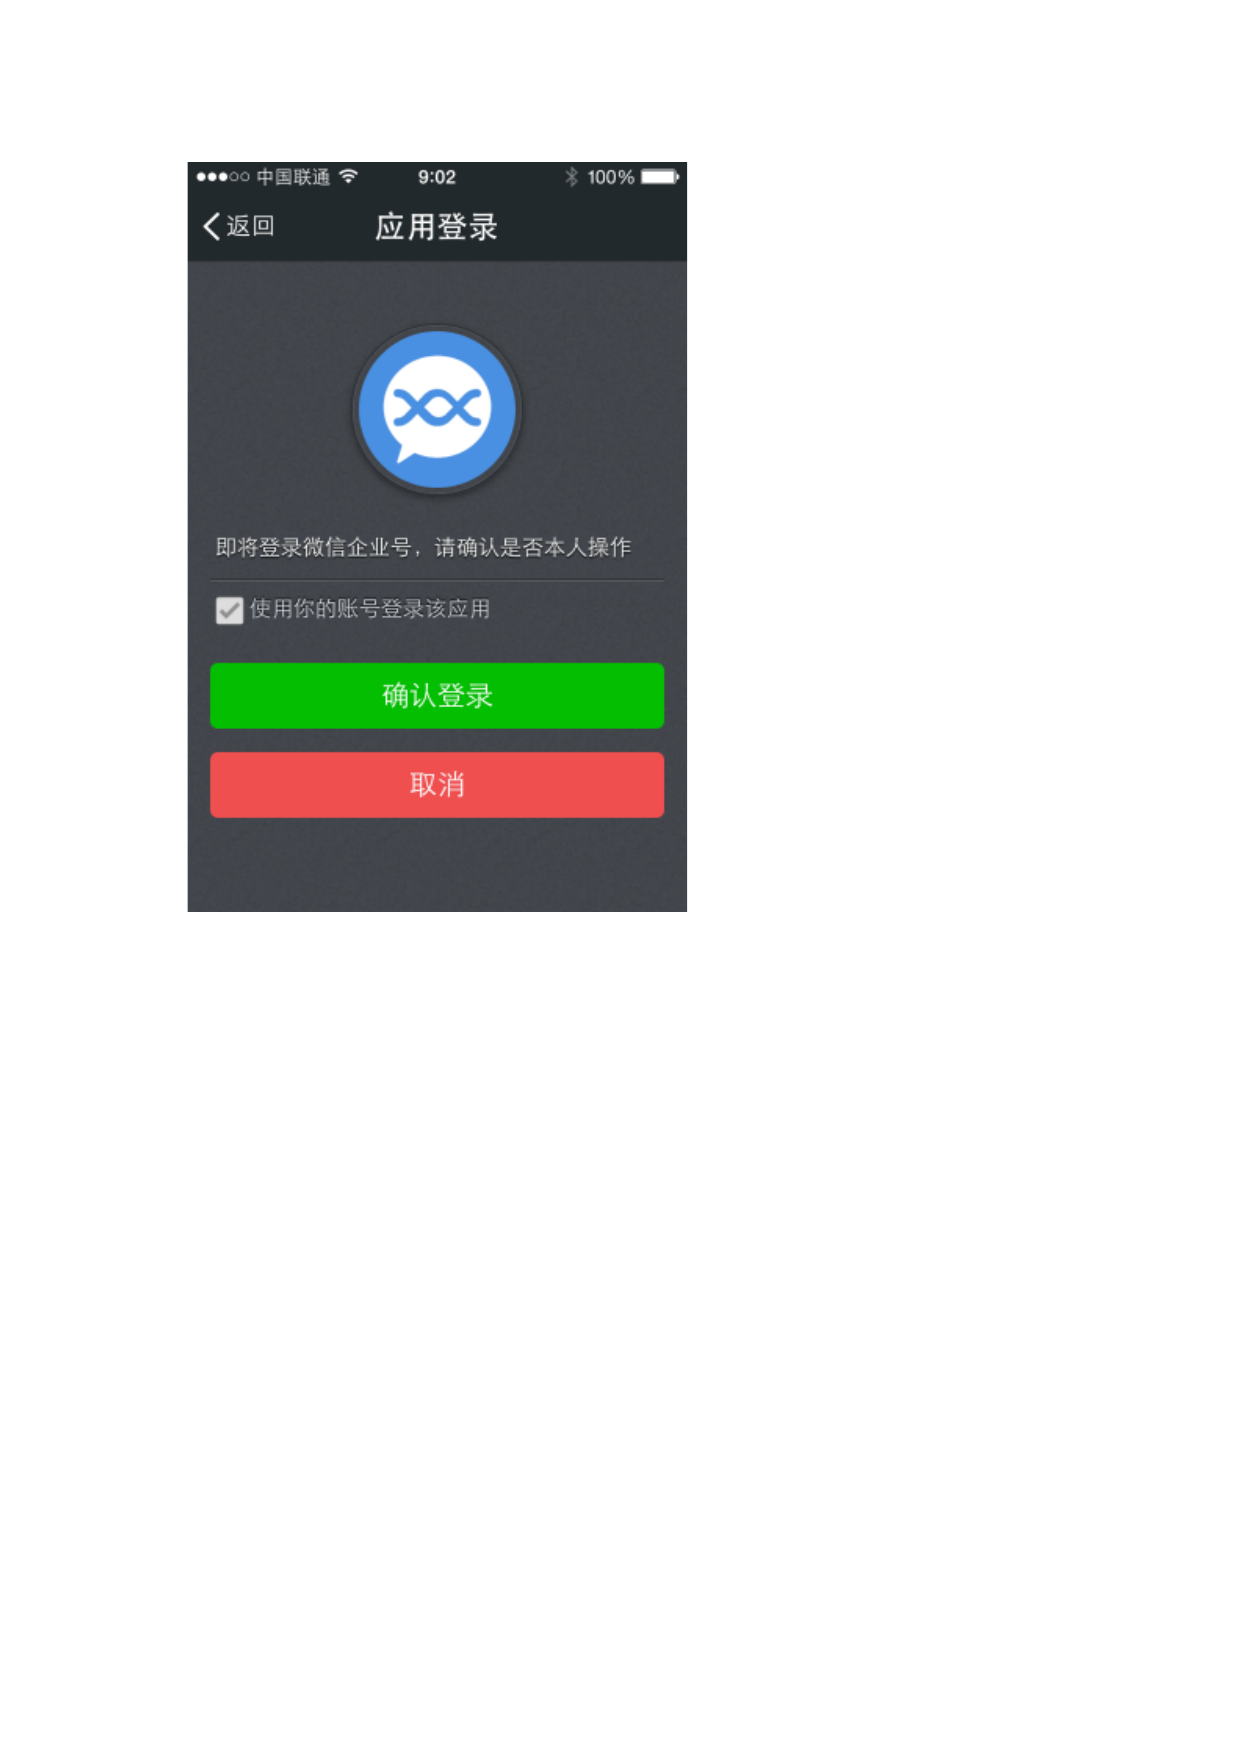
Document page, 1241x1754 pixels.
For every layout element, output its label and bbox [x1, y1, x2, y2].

picture [187, 162, 688, 912]
